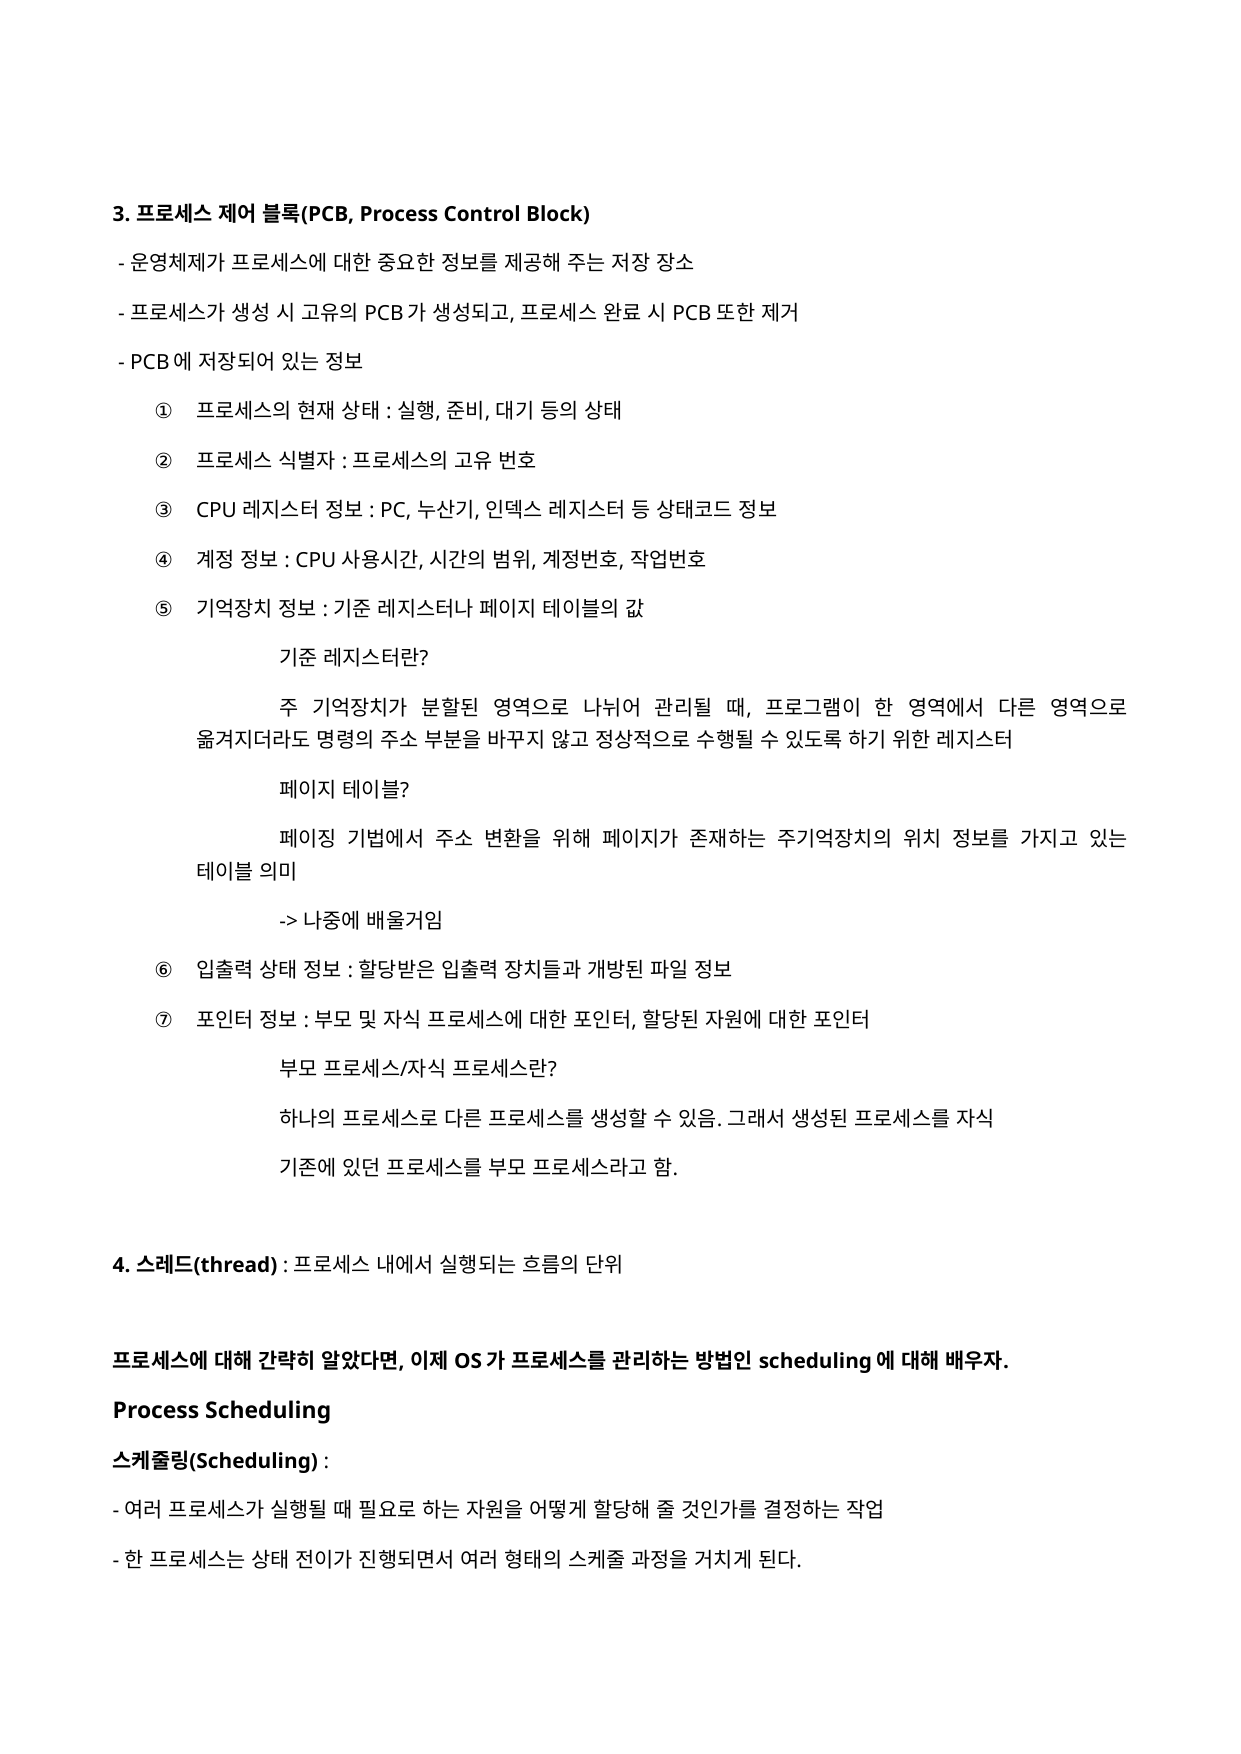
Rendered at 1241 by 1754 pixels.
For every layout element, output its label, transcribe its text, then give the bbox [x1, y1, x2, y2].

list 기준 레지스터란? [196, 642, 1128, 672]
list 부모 프로세스/자식 프로세스란? [196, 1052, 1128, 1083]
text 스케줄링(Scheduling) : [112, 1444, 1128, 1474]
list 기억장치 정보 : 기준 레지스터나 페이지 테이블의 값 [154, 592, 1128, 623]
list 기존에 있던 프로세스를 부모 프로세스라고 함. [196, 1151, 1128, 1181]
text - 여러 프로세스가 실행될 때 필요로 하는 자원을 어떻게 할당해 줄 것인가를 결정하는 작업 [112, 1494, 1128, 1524]
list 계정 정보 : CPU 사용시간, 시간의 범위, 계정번호, 작업번호 [154, 543, 1128, 573]
list 입출력 상태 정보 : 할당받은 입출력 장치들과 개방된 파일 정보 [154, 954, 1128, 984]
list 포인터 정보 : 부모 및 자식 프로세스에 대한 포인터, 할당된 자원에 대한 포인터 [154, 1003, 1128, 1033]
list 주 기억장치가 분할된 영역으로 나뉘어 관리될 때, 프로그램이 한 영역에서 다른 영역으로 옮겨지더라도 명령의 주소 부분을 바꾸지 않고 정상적으로 수행될 수 있도록 하기 위한 레지스터 [196, 691, 1128, 754]
text - 한 프로세스는 상태 전이가 진행되면서 여러 형태의 스케줄 과정을 거치게 된다. [112, 1543, 1128, 1573]
text Process Scheduling [112, 1394, 1128, 1425]
list 페이지 테이블? [196, 773, 1128, 803]
list -> 나중에 배울거임 [196, 904, 1128, 934]
text - 프로세스가 생성 시 고유의 PCB가 생성되고, 프로세스 완료 시 PCB 또한 제거 [112, 296, 1128, 326]
text - PCB에 저장되어 있는 정보 [112, 345, 1128, 376]
text 4. 스레드(thread) : 프로세스 내에서 실행되는 흐름의 단위 [112, 1248, 1128, 1278]
text - 운영체제가 프로세스에 대한 중요한 정보를 제공해 주는 저장 장소 [112, 247, 1128, 277]
list 하나의 프로세스로 다른 프로세스를 생성할 수 있음. 그래서 생성된 프로세스를 자식 [196, 1102, 1128, 1132]
list 프로세스의 현재 상태 : 실행, 준비, 대기 등의 상태 [154, 395, 1128, 425]
list 페이징 기법에서 주소 변환을 위해 페이지가 존재하는 주기억장치의 위치 정보를 가지고 있는 테이블 의미 [196, 822, 1128, 885]
list 프로세스 식별자 : 프로세스의 고유 번호 [154, 444, 1128, 474]
list CPU 레지스터 정보 : PC, 누산기, 인덱스 레지스터 등 상태코드 정보 [154, 493, 1128, 524]
text 3. 프로세스 제어 블록(PCB, Process Control Block) [112, 197, 1128, 228]
text 프로세스에 대해 간략히 알았다면, 이제 OS가 프로세스를 관리하는 방법인 scheduling에 대해 배우자. [112, 1344, 1128, 1375]
